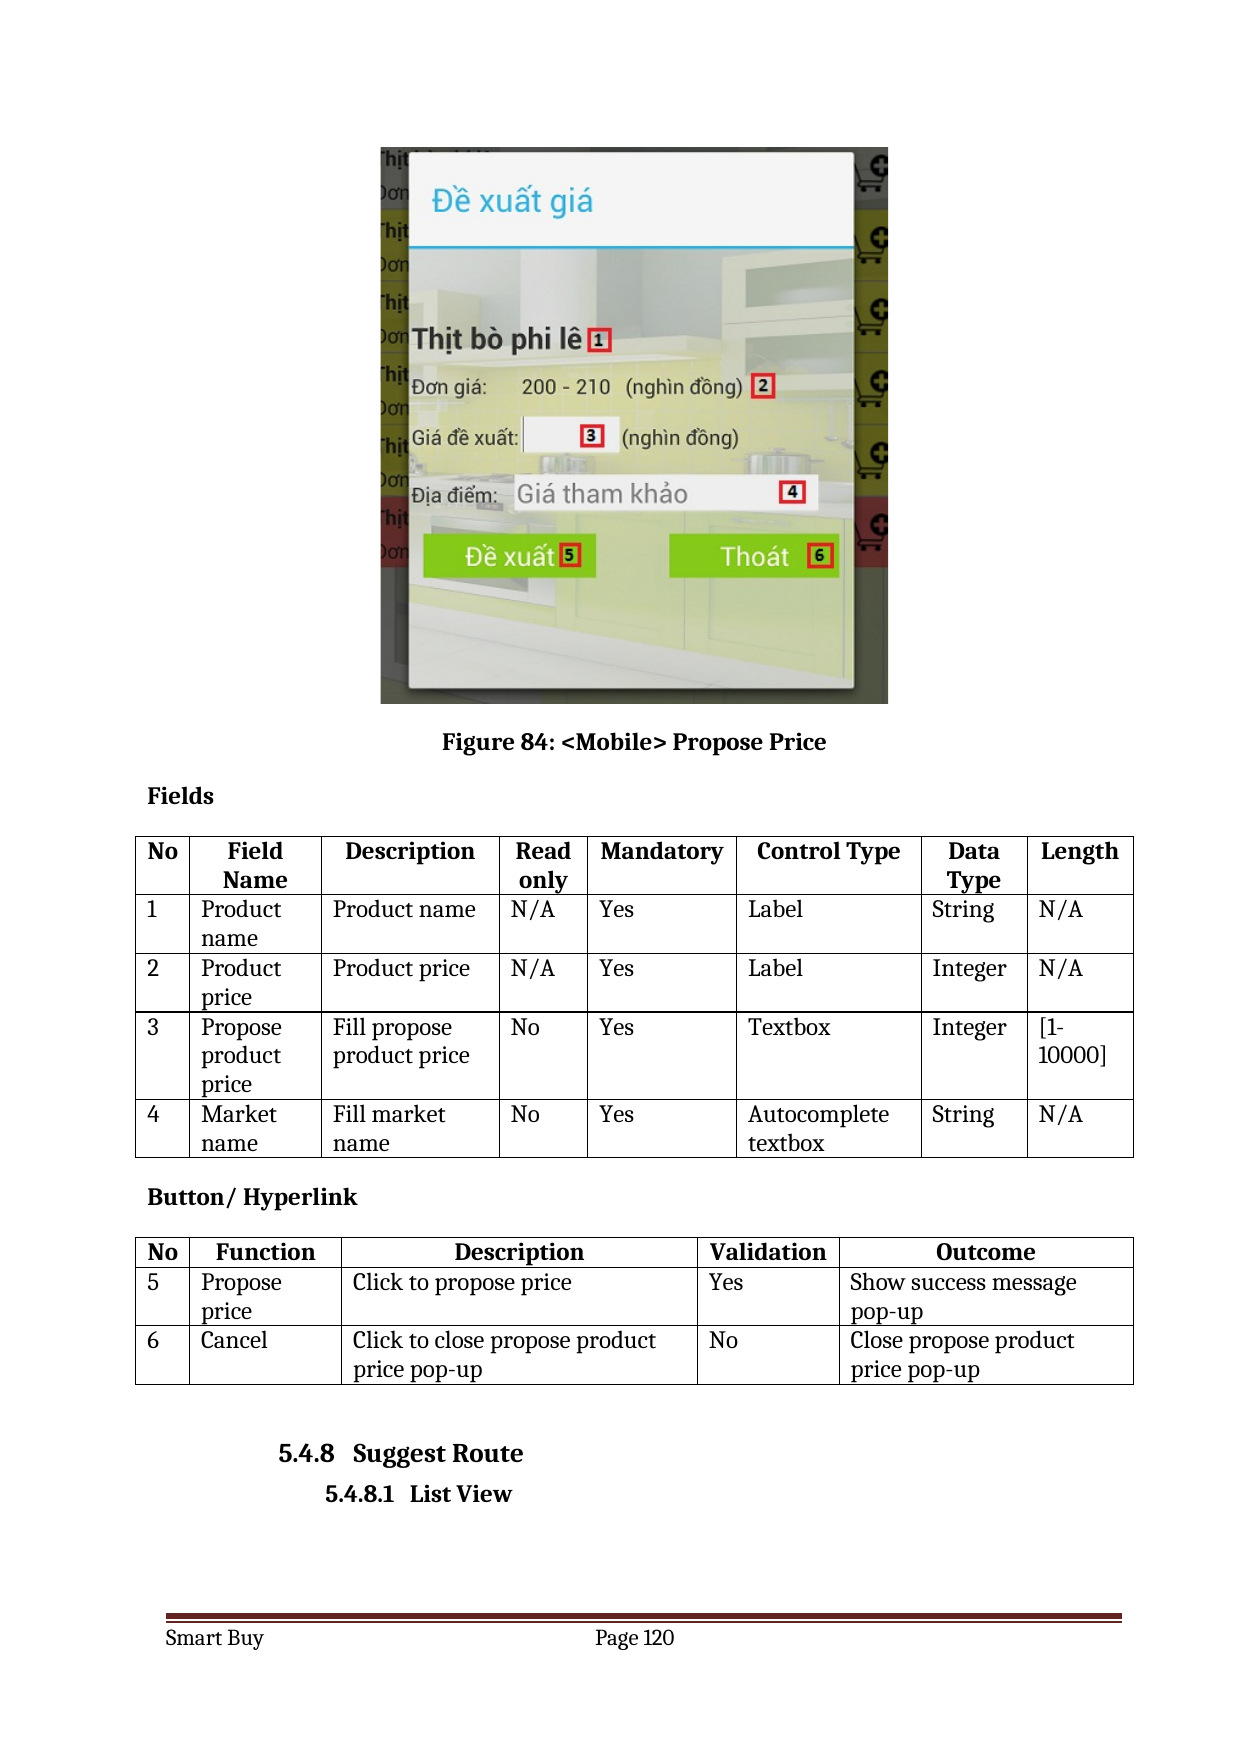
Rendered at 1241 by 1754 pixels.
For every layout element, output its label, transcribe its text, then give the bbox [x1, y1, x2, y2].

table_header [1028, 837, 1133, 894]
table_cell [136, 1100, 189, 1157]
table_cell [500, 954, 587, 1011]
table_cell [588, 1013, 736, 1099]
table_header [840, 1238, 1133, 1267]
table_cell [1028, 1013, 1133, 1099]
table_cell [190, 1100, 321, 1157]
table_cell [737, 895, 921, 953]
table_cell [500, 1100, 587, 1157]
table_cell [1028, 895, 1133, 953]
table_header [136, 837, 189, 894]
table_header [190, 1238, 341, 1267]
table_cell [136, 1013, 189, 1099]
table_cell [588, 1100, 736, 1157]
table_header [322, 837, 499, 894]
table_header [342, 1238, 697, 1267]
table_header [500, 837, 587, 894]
subtitle Suggest Route [278, 1438, 1122, 1469]
picture [380, 147, 889, 704]
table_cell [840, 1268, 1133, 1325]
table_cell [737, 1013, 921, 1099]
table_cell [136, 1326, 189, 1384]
text Fields [147, 782, 1122, 811]
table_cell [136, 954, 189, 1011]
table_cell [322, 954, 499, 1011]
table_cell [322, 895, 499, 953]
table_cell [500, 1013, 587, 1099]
text Button/ Hyperlink [147, 1183, 1122, 1212]
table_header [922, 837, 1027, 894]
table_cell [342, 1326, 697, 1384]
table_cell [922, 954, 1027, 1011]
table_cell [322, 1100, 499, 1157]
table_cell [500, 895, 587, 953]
subtitle List View [325, 1479, 1122, 1508]
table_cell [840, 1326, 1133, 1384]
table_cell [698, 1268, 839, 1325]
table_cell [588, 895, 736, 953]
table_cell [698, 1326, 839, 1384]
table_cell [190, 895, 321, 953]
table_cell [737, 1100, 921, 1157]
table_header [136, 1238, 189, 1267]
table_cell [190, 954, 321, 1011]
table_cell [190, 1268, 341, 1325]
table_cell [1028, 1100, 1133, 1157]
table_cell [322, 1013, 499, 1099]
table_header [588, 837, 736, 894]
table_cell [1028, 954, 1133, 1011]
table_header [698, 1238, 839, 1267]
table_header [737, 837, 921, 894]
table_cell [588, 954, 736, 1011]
text Figure 84: <Mobile> Propose Price [147, 728, 1122, 757]
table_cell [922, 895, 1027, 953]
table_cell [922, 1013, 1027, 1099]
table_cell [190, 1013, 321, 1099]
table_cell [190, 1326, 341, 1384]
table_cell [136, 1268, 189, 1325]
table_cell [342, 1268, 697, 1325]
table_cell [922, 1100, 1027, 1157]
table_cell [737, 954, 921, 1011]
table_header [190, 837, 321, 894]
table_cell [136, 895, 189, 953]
